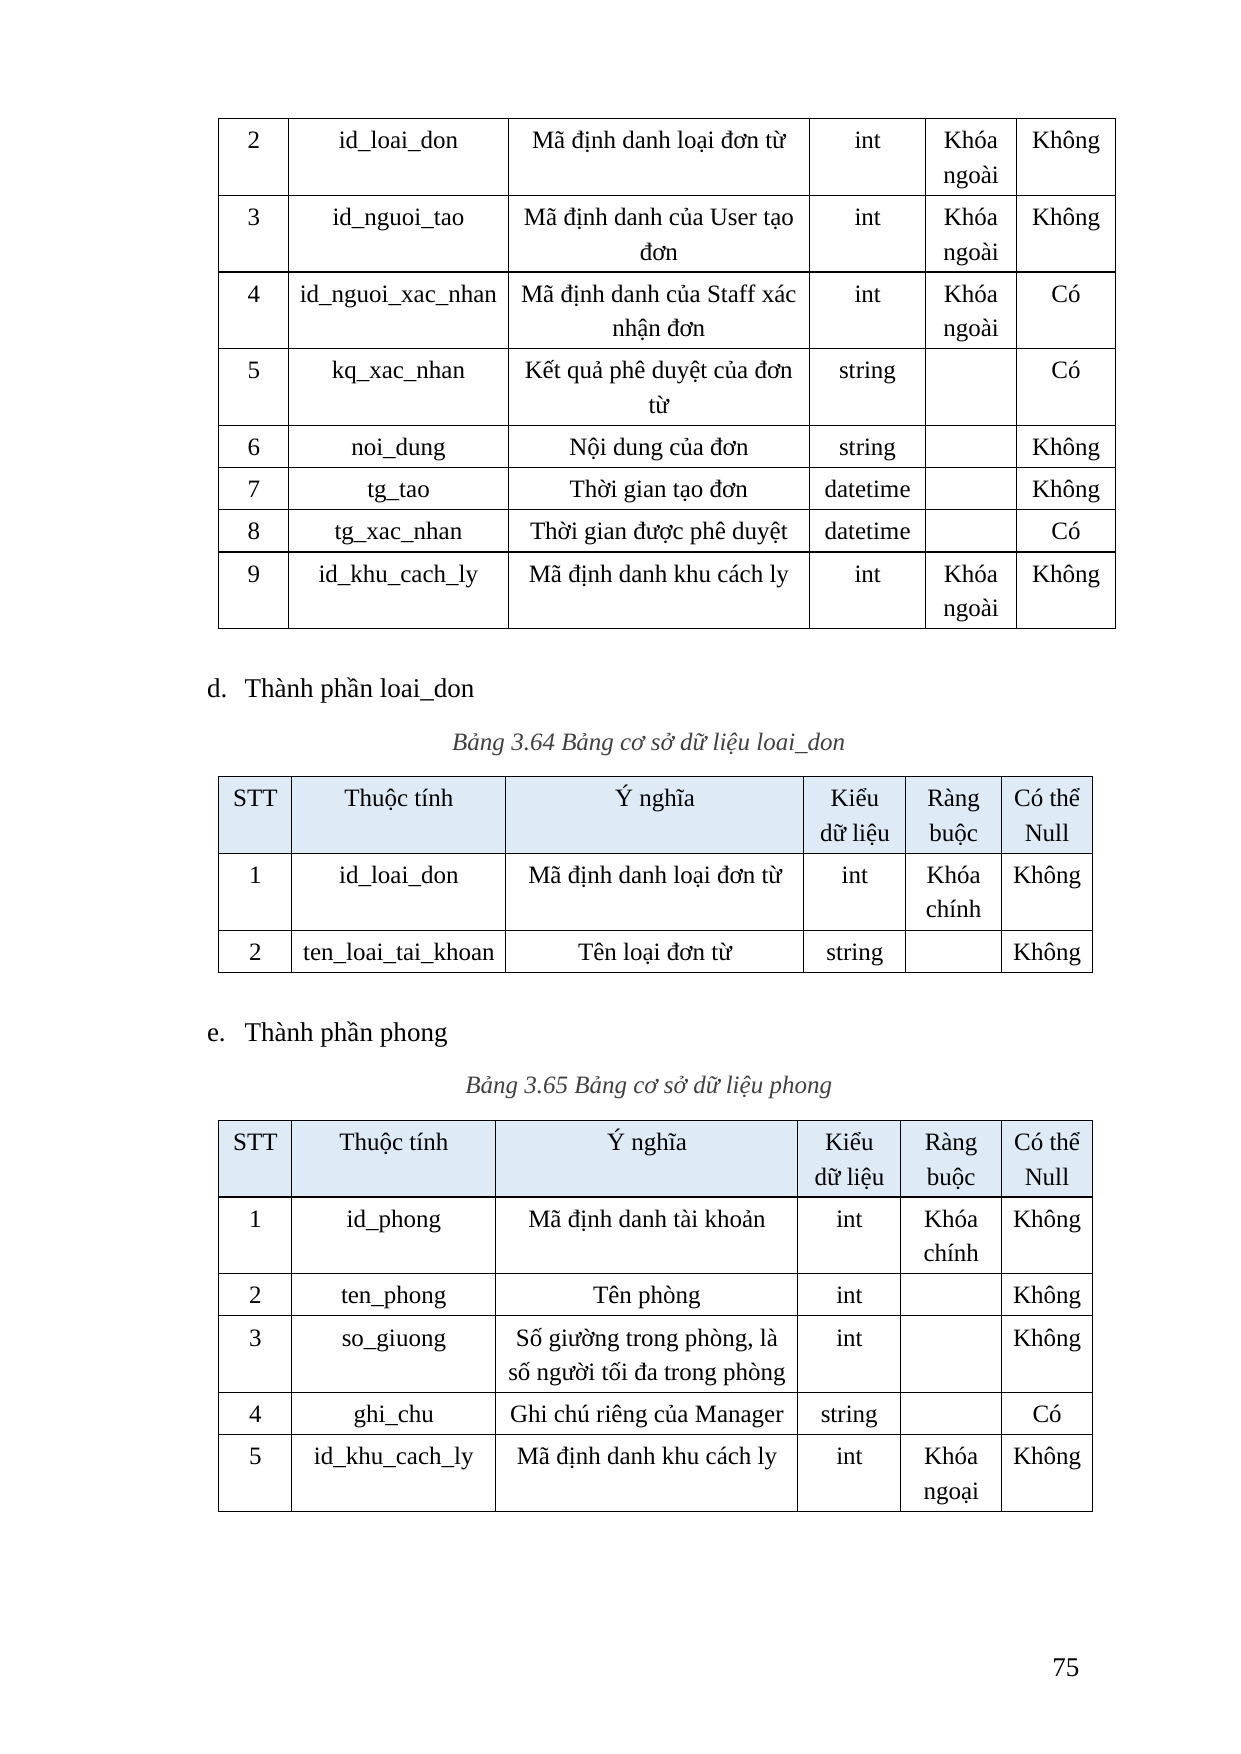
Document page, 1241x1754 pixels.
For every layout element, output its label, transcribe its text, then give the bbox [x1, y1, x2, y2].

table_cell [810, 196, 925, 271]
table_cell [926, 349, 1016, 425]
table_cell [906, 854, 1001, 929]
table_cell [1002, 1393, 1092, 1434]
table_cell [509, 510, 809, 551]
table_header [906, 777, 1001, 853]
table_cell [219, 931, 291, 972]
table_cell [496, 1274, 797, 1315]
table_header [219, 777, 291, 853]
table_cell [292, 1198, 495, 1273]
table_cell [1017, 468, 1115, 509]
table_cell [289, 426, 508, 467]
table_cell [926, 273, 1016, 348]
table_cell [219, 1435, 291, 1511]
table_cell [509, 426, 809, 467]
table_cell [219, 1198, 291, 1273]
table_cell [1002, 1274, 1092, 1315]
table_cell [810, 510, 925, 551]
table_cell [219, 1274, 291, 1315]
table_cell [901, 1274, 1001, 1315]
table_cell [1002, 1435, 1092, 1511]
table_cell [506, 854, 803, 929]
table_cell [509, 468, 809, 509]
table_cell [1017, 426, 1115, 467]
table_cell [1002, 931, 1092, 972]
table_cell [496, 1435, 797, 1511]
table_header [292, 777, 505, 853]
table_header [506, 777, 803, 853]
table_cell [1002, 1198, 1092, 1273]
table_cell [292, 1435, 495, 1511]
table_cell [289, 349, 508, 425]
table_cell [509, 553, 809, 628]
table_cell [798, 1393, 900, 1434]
list Thành phần loai_don [207, 673, 1092, 704]
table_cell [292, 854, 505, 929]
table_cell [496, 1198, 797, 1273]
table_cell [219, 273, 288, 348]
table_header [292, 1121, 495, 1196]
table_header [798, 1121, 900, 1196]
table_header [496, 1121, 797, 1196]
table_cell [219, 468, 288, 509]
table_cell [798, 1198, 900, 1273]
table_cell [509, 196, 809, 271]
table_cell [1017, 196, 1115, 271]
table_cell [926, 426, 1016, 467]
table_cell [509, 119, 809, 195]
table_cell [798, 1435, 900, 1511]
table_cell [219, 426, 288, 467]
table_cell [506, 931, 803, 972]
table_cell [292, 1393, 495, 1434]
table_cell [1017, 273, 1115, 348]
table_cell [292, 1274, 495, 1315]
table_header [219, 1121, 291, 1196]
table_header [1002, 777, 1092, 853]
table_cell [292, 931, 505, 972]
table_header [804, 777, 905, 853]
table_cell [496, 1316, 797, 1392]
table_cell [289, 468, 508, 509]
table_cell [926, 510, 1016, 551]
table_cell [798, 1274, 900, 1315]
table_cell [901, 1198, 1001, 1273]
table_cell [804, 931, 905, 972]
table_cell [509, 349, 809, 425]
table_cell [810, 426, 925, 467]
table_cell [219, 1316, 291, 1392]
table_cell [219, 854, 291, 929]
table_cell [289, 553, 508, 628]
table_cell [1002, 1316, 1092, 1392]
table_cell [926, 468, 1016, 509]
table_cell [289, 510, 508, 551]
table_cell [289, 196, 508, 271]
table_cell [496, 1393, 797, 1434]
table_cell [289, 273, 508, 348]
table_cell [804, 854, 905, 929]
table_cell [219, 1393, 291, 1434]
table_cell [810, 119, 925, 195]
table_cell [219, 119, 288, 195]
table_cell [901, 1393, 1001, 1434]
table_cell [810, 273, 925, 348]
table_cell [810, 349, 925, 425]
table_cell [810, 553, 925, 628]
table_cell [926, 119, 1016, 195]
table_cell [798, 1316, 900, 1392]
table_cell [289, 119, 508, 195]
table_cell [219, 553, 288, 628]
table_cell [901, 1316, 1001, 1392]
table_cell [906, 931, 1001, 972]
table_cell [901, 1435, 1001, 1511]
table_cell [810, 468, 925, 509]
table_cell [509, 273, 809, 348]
list Thành phần phong [207, 1016, 1092, 1047]
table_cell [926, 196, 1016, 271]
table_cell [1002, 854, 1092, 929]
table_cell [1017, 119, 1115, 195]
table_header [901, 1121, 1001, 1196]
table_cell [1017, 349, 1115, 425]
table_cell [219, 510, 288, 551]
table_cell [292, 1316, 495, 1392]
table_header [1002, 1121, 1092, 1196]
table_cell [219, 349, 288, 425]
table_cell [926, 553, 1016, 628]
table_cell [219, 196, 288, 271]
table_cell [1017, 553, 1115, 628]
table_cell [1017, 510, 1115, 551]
